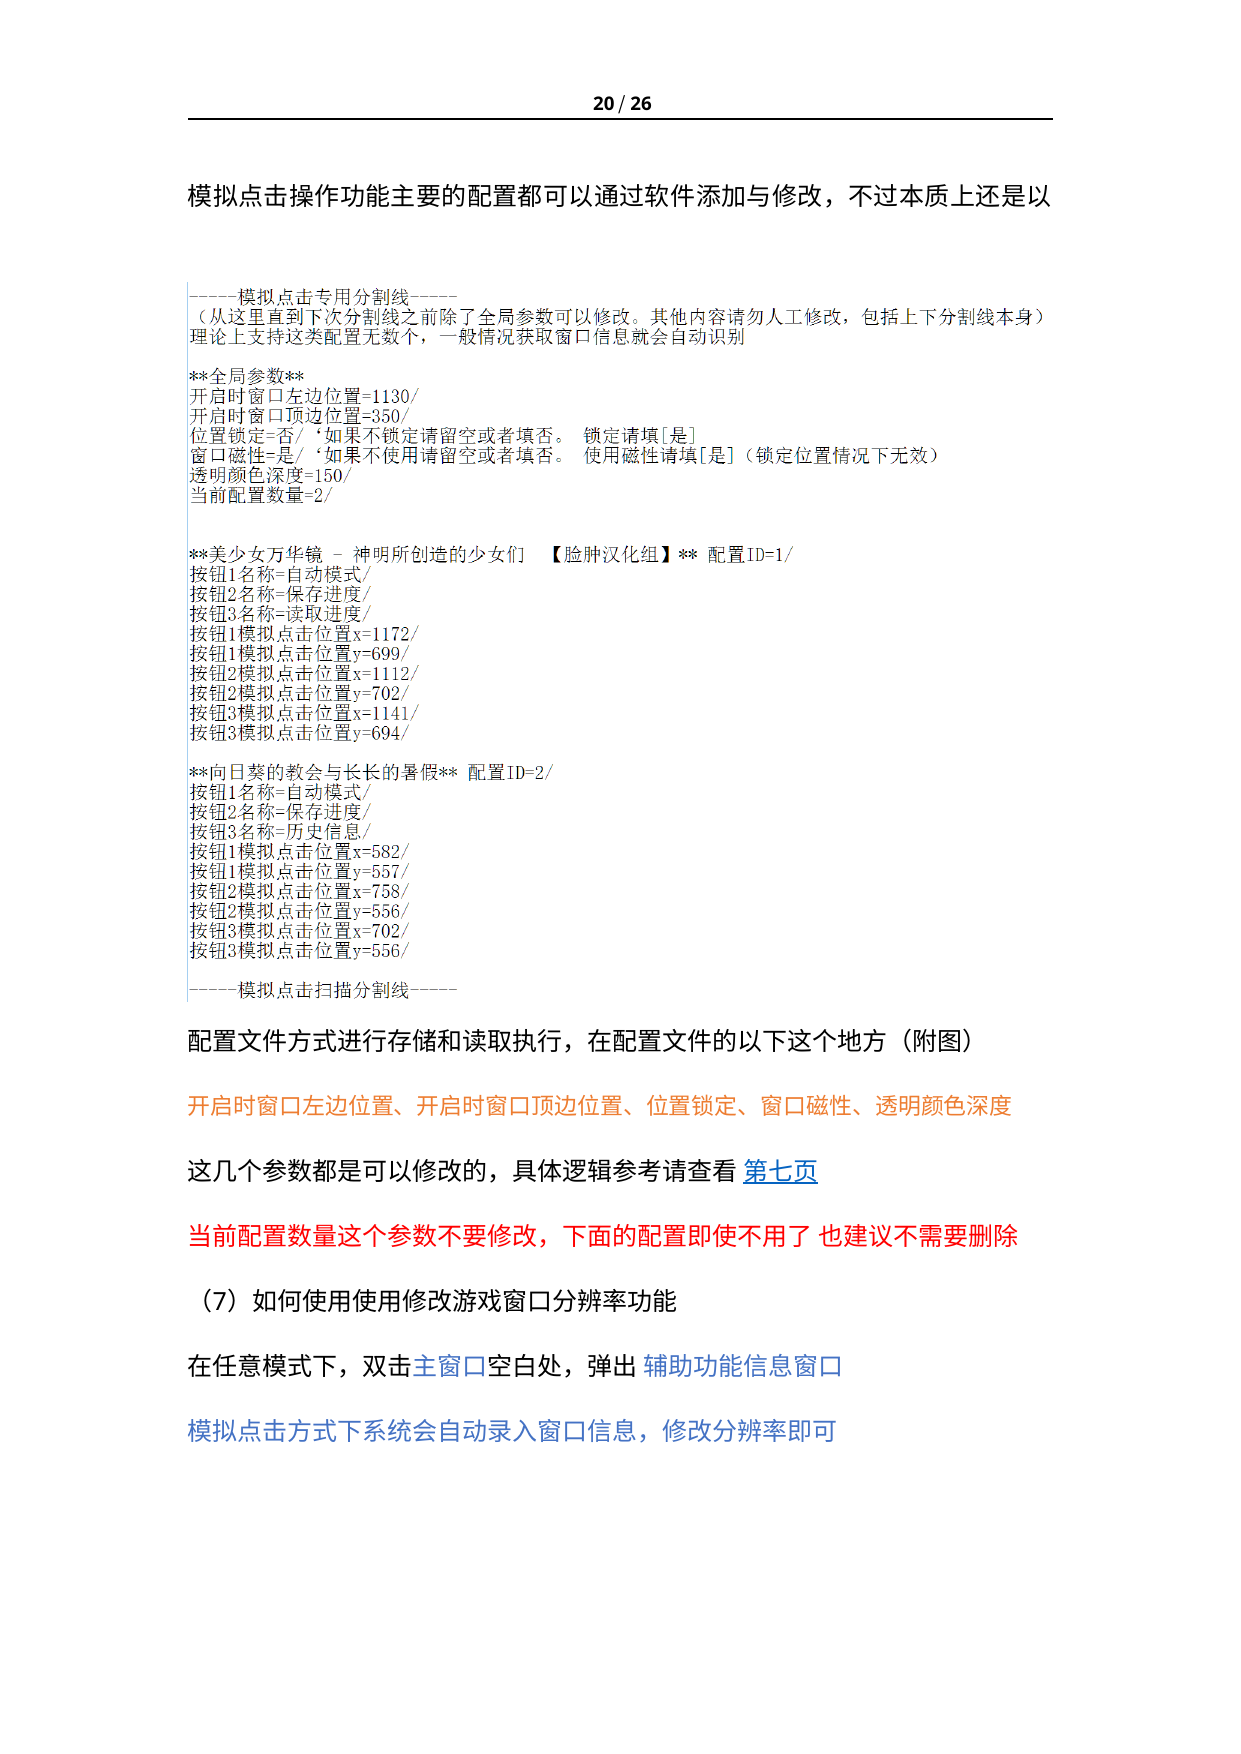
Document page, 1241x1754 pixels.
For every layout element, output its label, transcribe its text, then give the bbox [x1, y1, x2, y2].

text 模拟点击操作功能主要的配置都可以通过软件添加与修改，不过本质上还是以配置文件方式进行存储和读取执行，在配置文件的以下这个地方（附图） [187, 1002, 1053, 1072]
picture [187, 282, 1053, 1002]
text 这几个参数都是可以修改的，具体逻辑参考请查看 第七页 [187, 1137, 1053, 1202]
text 模拟点击方式下系统会自动录入窗口信息，修改分辨率即可 [187, 1397, 1053, 1462]
text 开启时窗口左边位置、开启时窗口顶边位置、位置锁定、窗口磁性、透明颜色深度 [187, 1072, 1053, 1137]
text 模拟点击操作功能主要的配置都可以通过软件添加与修改，不过本质上还是以配置文件方式进行存储和读取执行，在配置文件的以下这个地方（附图） [187, 162, 1053, 282]
text 在任意模式下，双击主窗口空白处，弹出 辅助功能信息窗口 [187, 1332, 1053, 1397]
text （7）如何使用使用修改游戏窗口分辨率功能 [187, 1267, 1053, 1332]
text 当前配置数量这个参数不要修改，下面的配置即使不用了 也建议不需要删除 [187, 1202, 1053, 1267]
